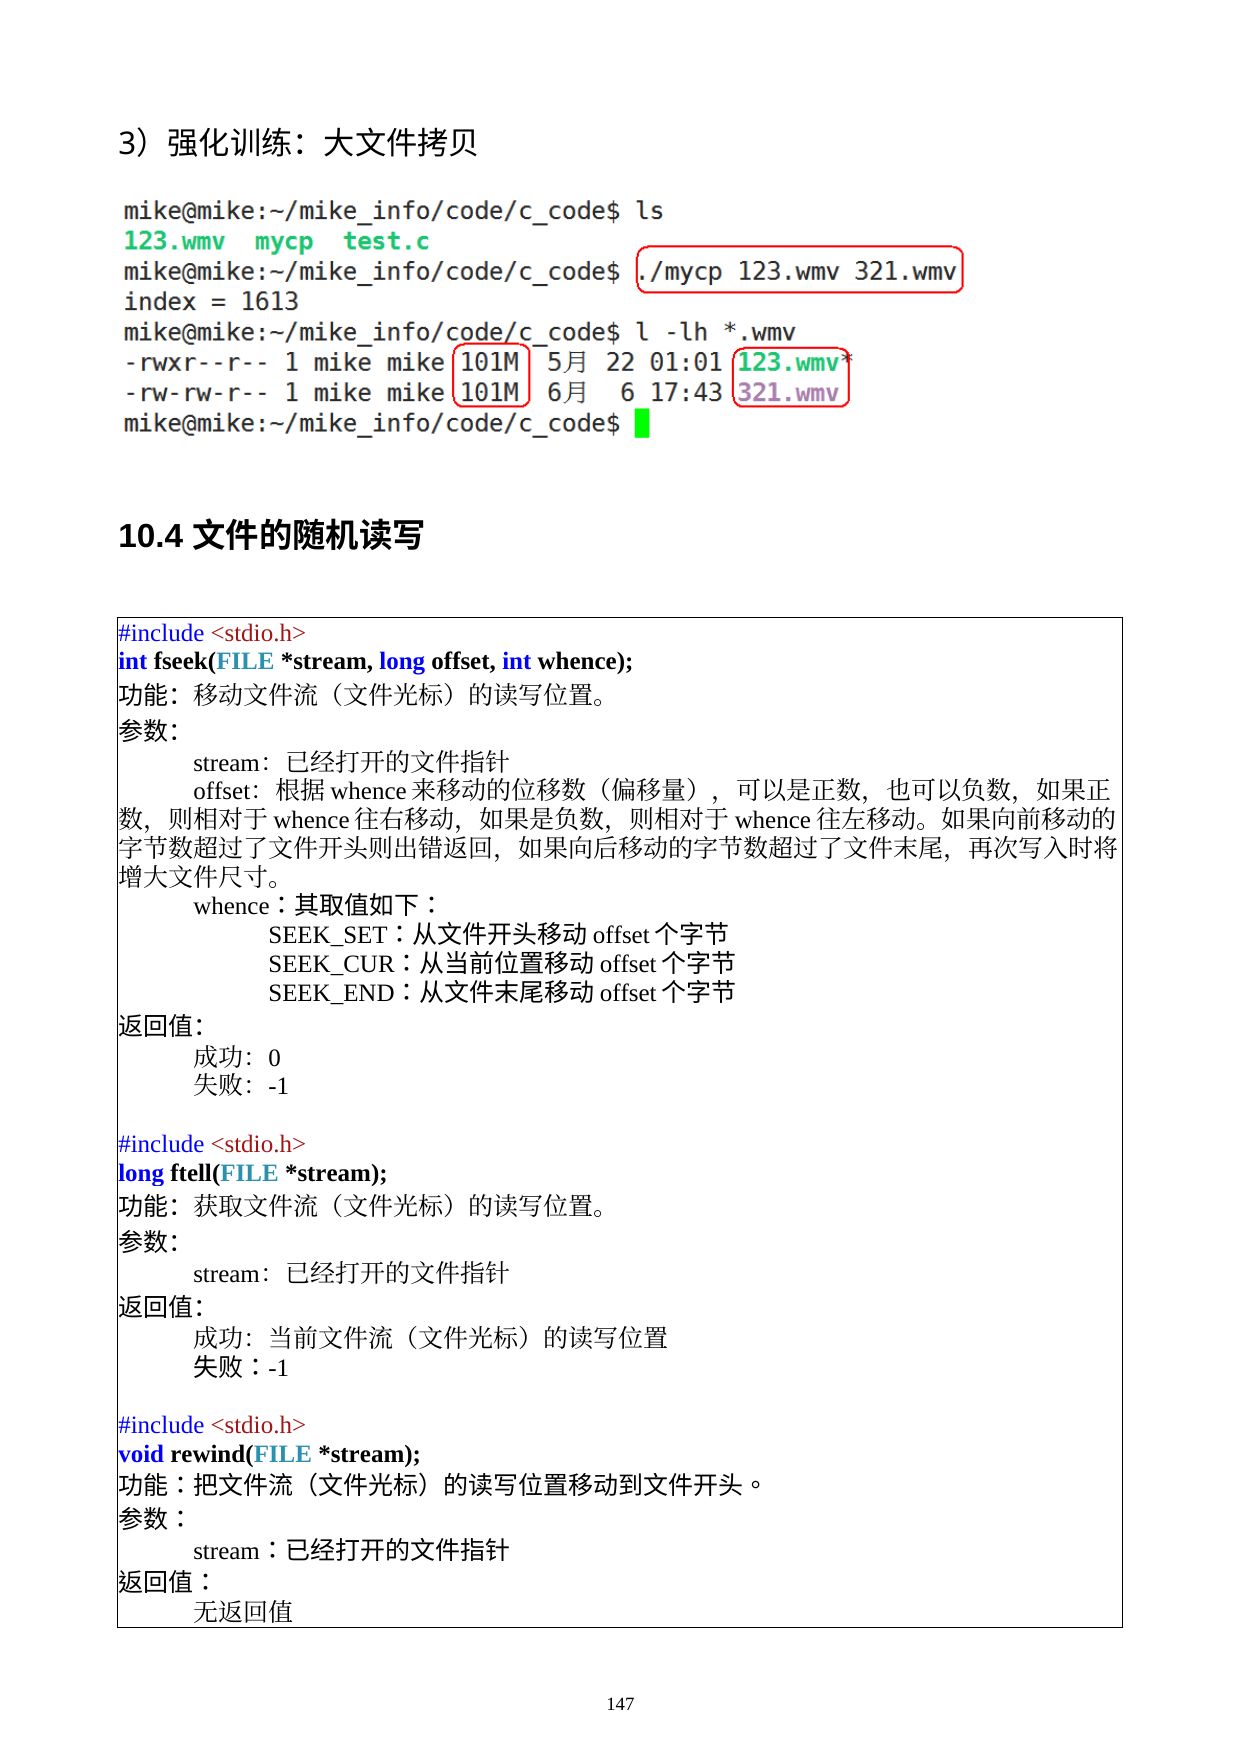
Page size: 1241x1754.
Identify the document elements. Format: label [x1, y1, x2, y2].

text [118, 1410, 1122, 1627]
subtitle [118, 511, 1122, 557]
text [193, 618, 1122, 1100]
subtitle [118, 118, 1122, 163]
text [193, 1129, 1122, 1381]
picture [118, 193, 972, 442]
